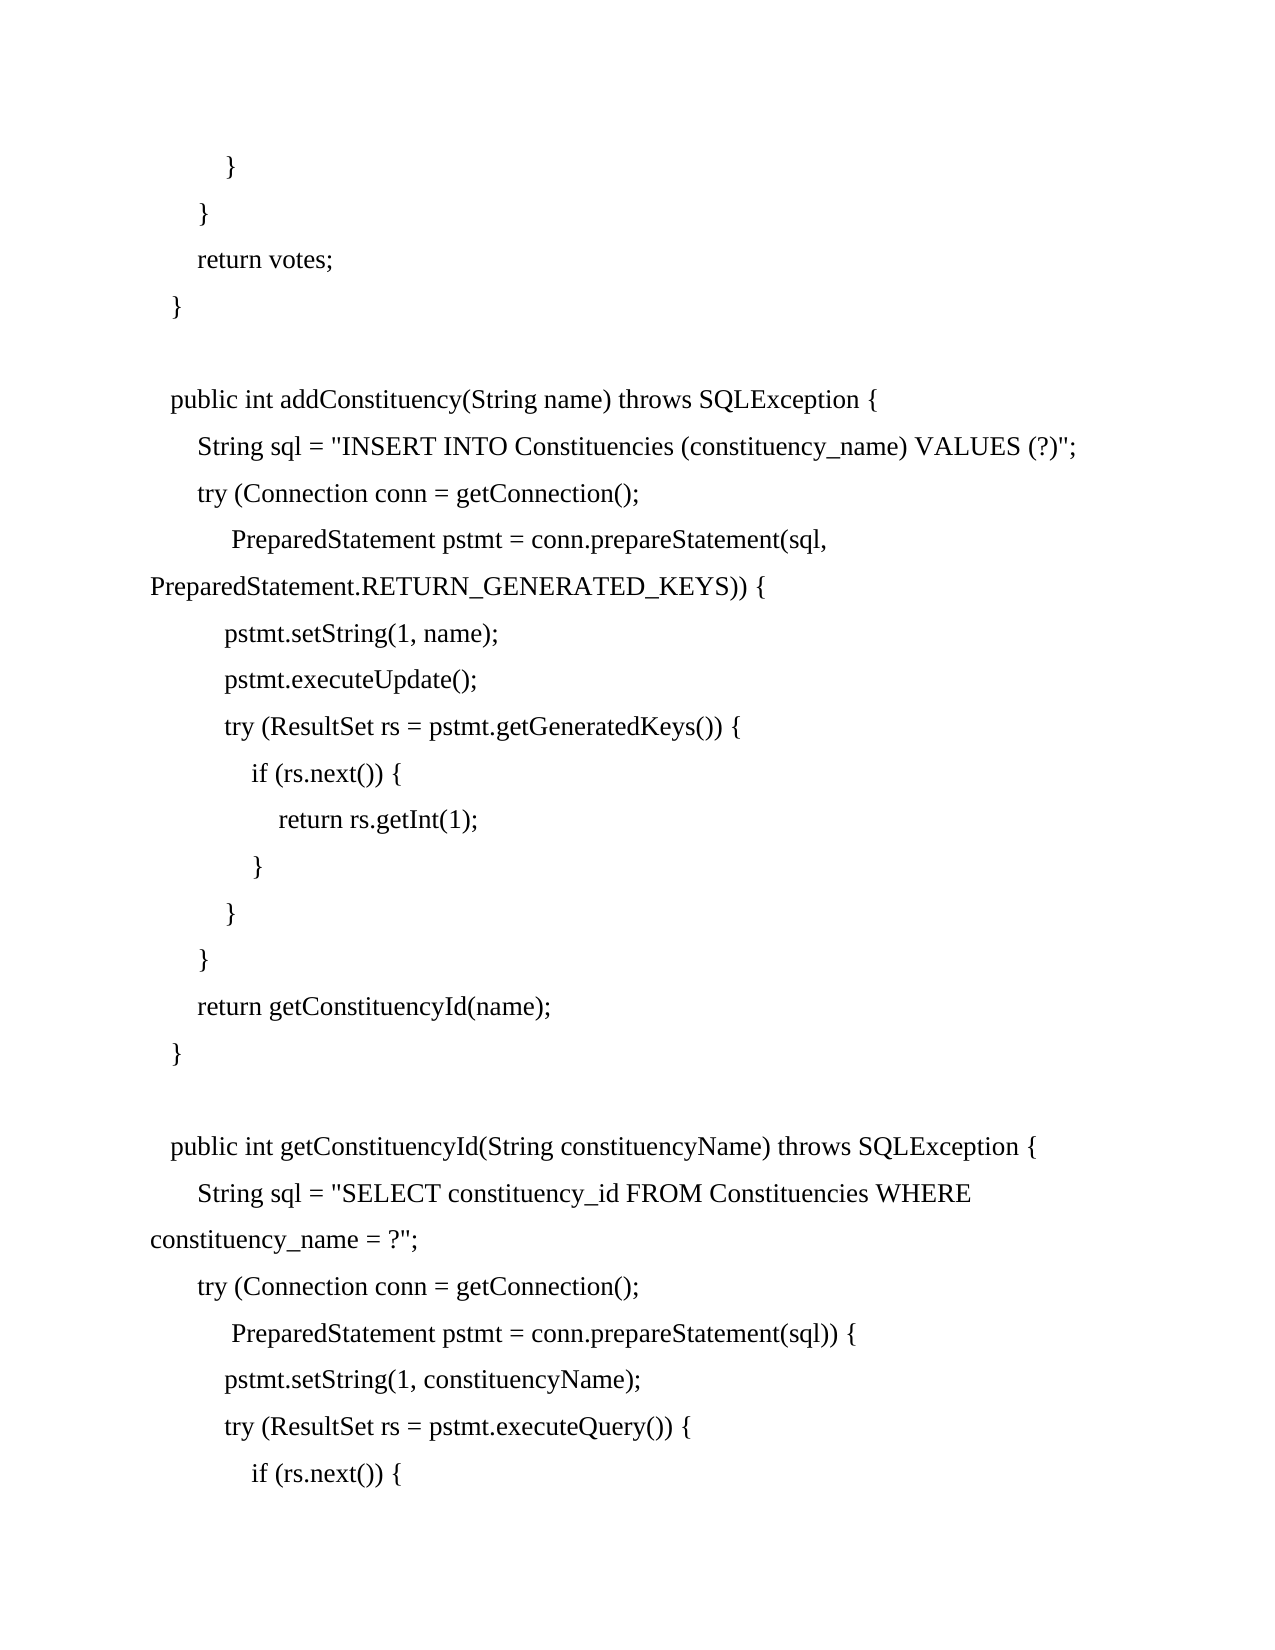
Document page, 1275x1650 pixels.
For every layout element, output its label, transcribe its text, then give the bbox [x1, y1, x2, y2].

text try (Connection conn = getConnection(); [150, 477, 1125, 508]
text return getConstituencyId(name); [150, 990, 1125, 1021]
text } [150, 850, 1125, 881]
text PreparedStatement pstmt = conn.prepareStatement(sql, PreparedStatement.RETURN_GENERATED_KEYS)) { [150, 523, 1125, 601]
text pstmt.setString(1, name); [150, 617, 1125, 648]
text return rs.getInt(1); [150, 803, 1125, 834]
text } [150, 1037, 1125, 1068]
text } [150, 897, 1125, 928]
text pstmt.setString(1, constituencyName); [150, 1363, 1125, 1394]
text } [150, 290, 1125, 321]
text } [150, 197, 1125, 228]
text } [150, 150, 1125, 181]
text String sql = "INSERT INTO Constituencies (constituency_name) VALUES (?)"; [150, 430, 1125, 461]
text if (rs.next()) { [150, 1457, 1125, 1488]
text try (ResultSet rs = pstmt.getGeneratedKeys()) { [150, 710, 1125, 741]
text return votes; [150, 243, 1125, 274]
text } [150, 943, 1125, 974]
text PreparedStatement pstmt = conn.prepareStatement(sql)) { [150, 1317, 1125, 1348]
text if (rs.next()) { [150, 757, 1125, 788]
text public int getConstituencyId(String constituencyName) throws SQLException { [150, 1130, 1125, 1161]
text pstmt.executeUpdate(); [150, 663, 1125, 694]
text try (Connection conn = getConnection(); [150, 1270, 1125, 1301]
text String sql = "SELECT constituency_id FROM Constituencies WHERE constituency_name = ?"; [150, 1177, 1125, 1254]
text try (ResultSet rs = pstmt.executeQuery()) { [150, 1410, 1125, 1441]
text public int addConstituency(String name) throws SQLException { [150, 383, 1125, 414]
